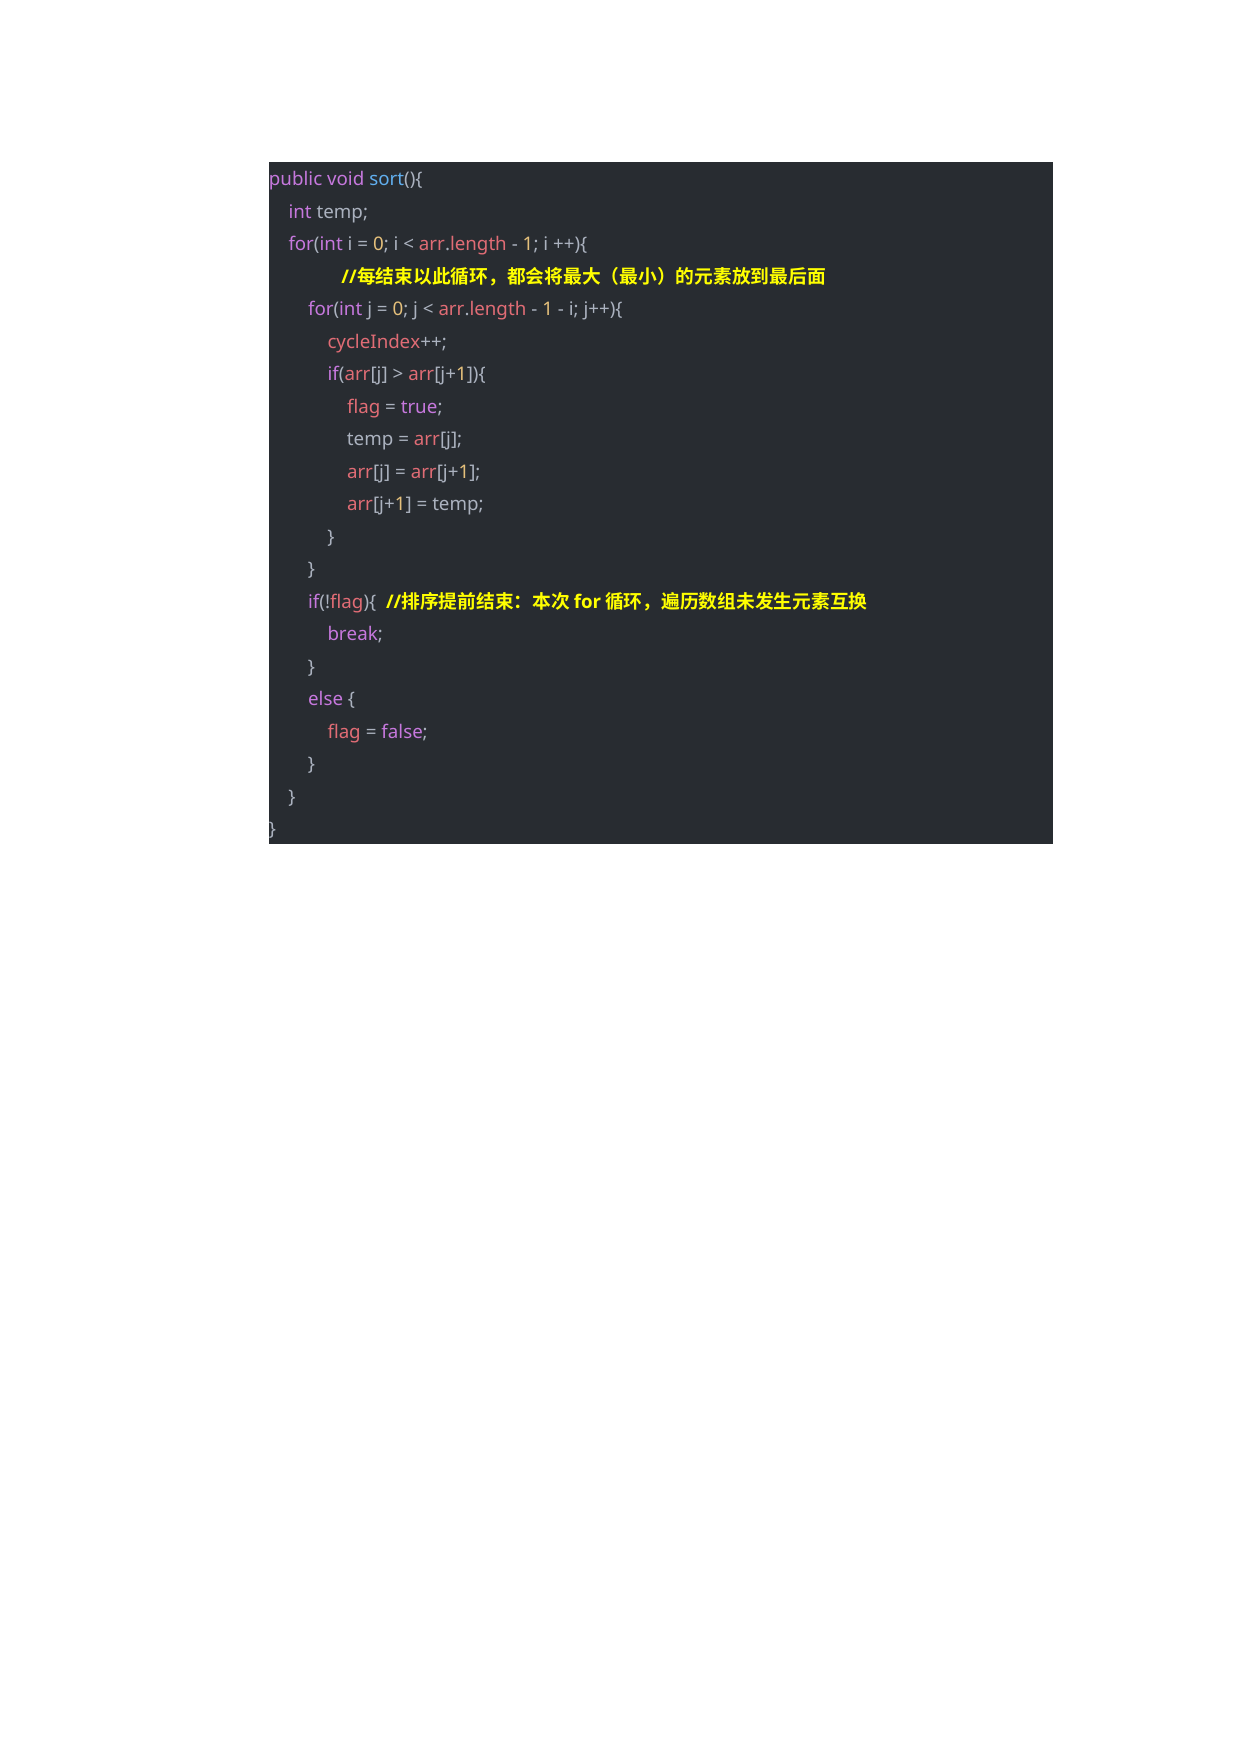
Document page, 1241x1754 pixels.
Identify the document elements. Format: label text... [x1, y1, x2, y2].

list public void sort(){ int temp; for(int i = 0; i < arr.length - 1; i ++){ [269, 162, 1053, 259]
list //每结束以此循环，都会将最大（最小）的元素放到最后面 for(int j = 0; j < arr.length - 1 - i; j++){ cycleIndex++; if(arr[j] > arr[j+1]){ flag = true; temp = arr[j]; arr[j] = arr[j+1]; arr[j+1] = temp; } } if(!flag){ //排序提前结束：本次for循环，遍历数组未发生元素互换 break; } else { flag = false; } } } [269, 259, 1053, 844]
